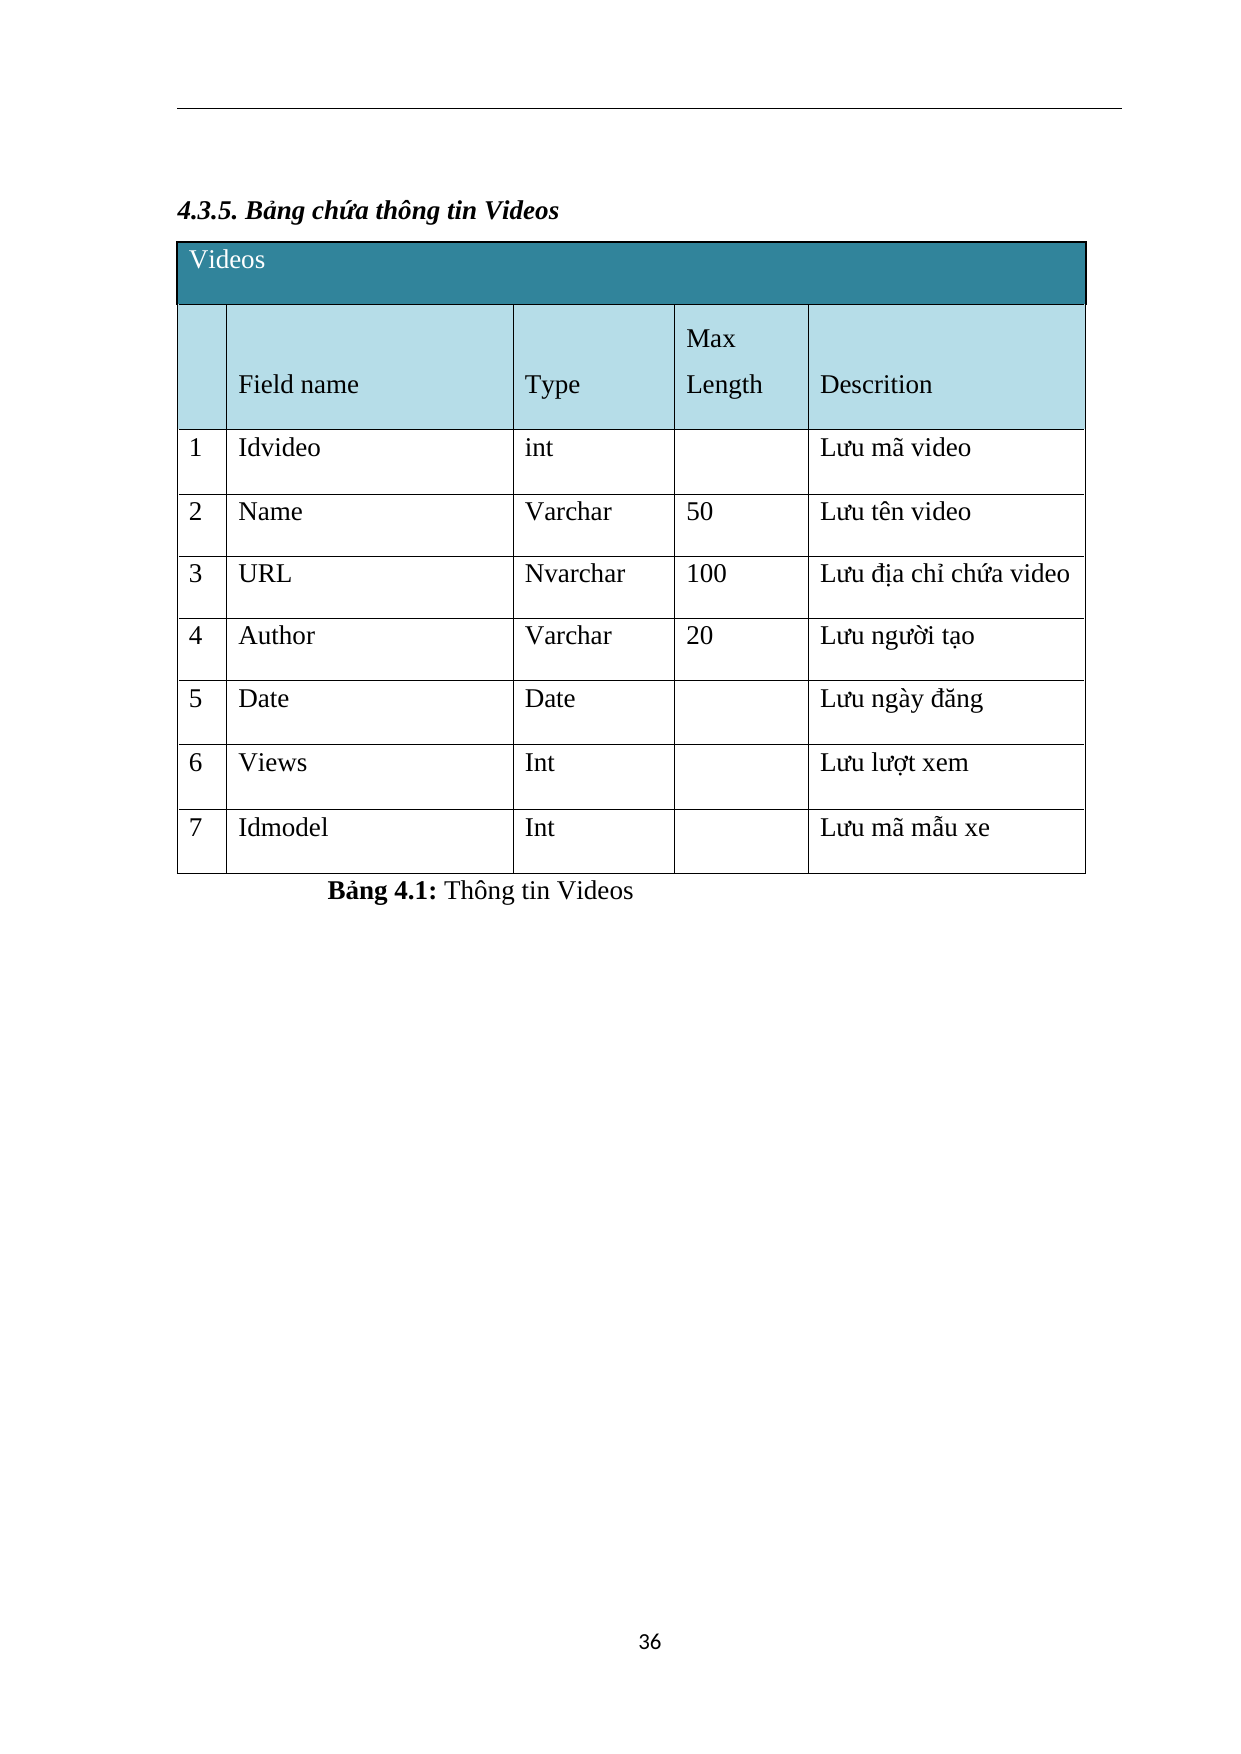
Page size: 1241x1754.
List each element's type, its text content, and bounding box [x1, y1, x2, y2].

table_cell Field name [227, 305, 513, 429]
table_cell Max Length [675, 305, 808, 429]
table_cell [675, 681, 808, 744]
table_cell int [514, 430, 674, 494]
table_cell [675, 430, 808, 494]
table_cell Varchar [514, 619, 674, 680]
table_cell Idmodel [227, 810, 513, 873]
table_cell 4 [178, 619, 226, 680]
table_cell Int [514, 810, 674, 873]
table_cell 5 [178, 681, 226, 744]
text Bảng chứa thông tin Videos [177, 194, 1122, 226]
table_cell Lưu mã mẫu xe [809, 809, 1085, 873]
table_cell [675, 745, 808, 808]
table_cell Descrition [809, 304, 1085, 429]
table_cell Author [227, 619, 513, 680]
table_cell Nvarchar [514, 557, 674, 618]
table_cell 20 [675, 619, 808, 680]
text Thông tin Videos [327, 874, 1122, 905]
table_cell Lưu địa chỉ chứa video [809, 556, 1085, 618]
table_cell Lưu mã video [809, 429, 1085, 494]
table_cell 1 [178, 430, 226, 494]
table_cell [675, 810, 808, 873]
table_cell 7 [178, 810, 226, 873]
table_cell Lưu người tạo [809, 618, 1085, 680]
table_header Videos [178, 243, 1085, 304]
table_cell Type [514, 305, 674, 429]
table_cell 3 [178, 557, 226, 618]
table_cell Lưu ngày đăng [809, 680, 1085, 744]
table_cell Lưu lượt xem [809, 744, 1085, 808]
table_cell Lưu tên video [809, 494, 1085, 556]
table_cell Views [227, 745, 513, 808]
table_cell 100 [675, 557, 808, 618]
table_cell 6 [178, 745, 226, 808]
table_cell Date [514, 681, 674, 744]
table_cell Int [514, 745, 674, 808]
table_cell [178, 305, 226, 429]
table_cell Name [227, 495, 513, 556]
table_cell 2 [178, 495, 226, 556]
table_cell Date [227, 681, 513, 744]
table_cell Varchar [514, 495, 674, 556]
table_cell 50 [675, 495, 808, 556]
table_cell URL [227, 557, 513, 618]
table_cell Idvideo [227, 430, 513, 494]
